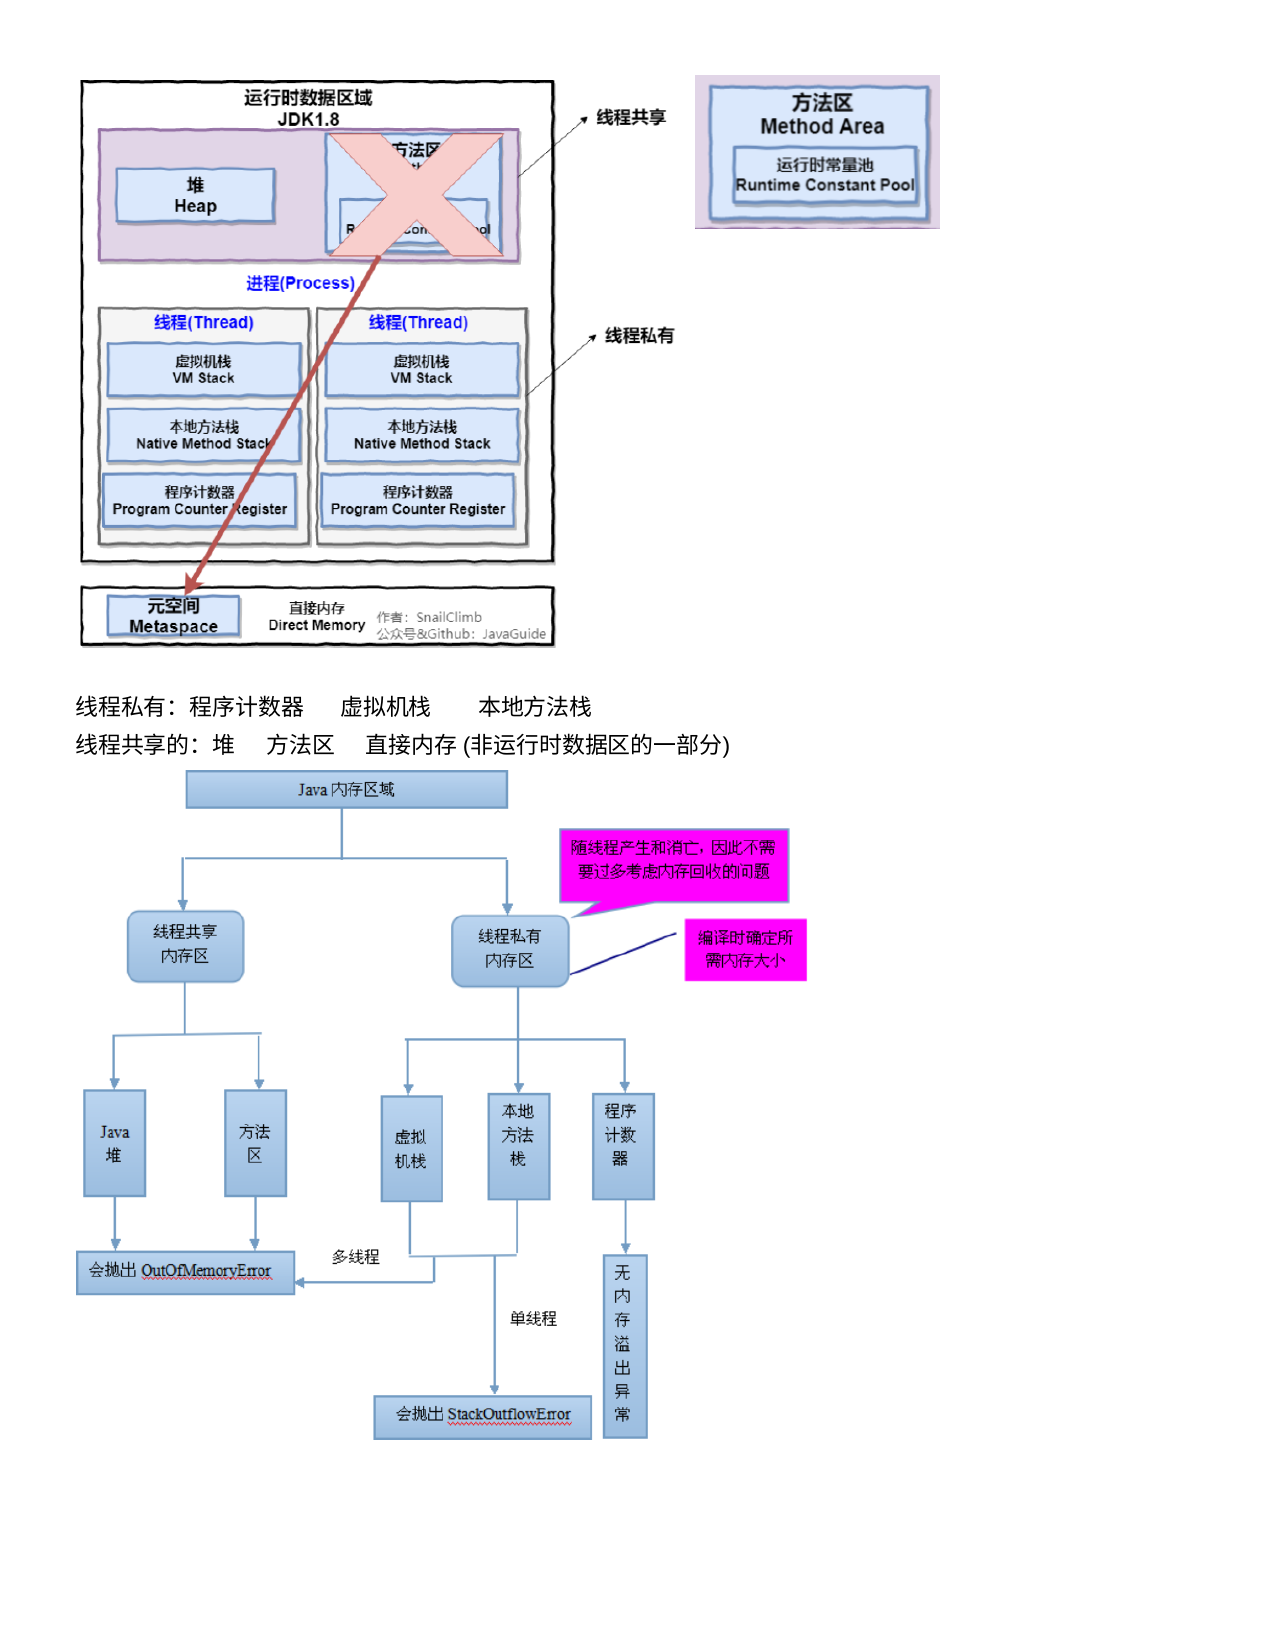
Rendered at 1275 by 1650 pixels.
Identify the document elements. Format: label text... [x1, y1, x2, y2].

text 线程共享的：堆 方法区 直接内存 (非运行时数据区的一部分) [75, 727, 1200, 761]
text 线程私有：程序计数器 虚拟机栈 本地方法栈 [75, 689, 1200, 722]
